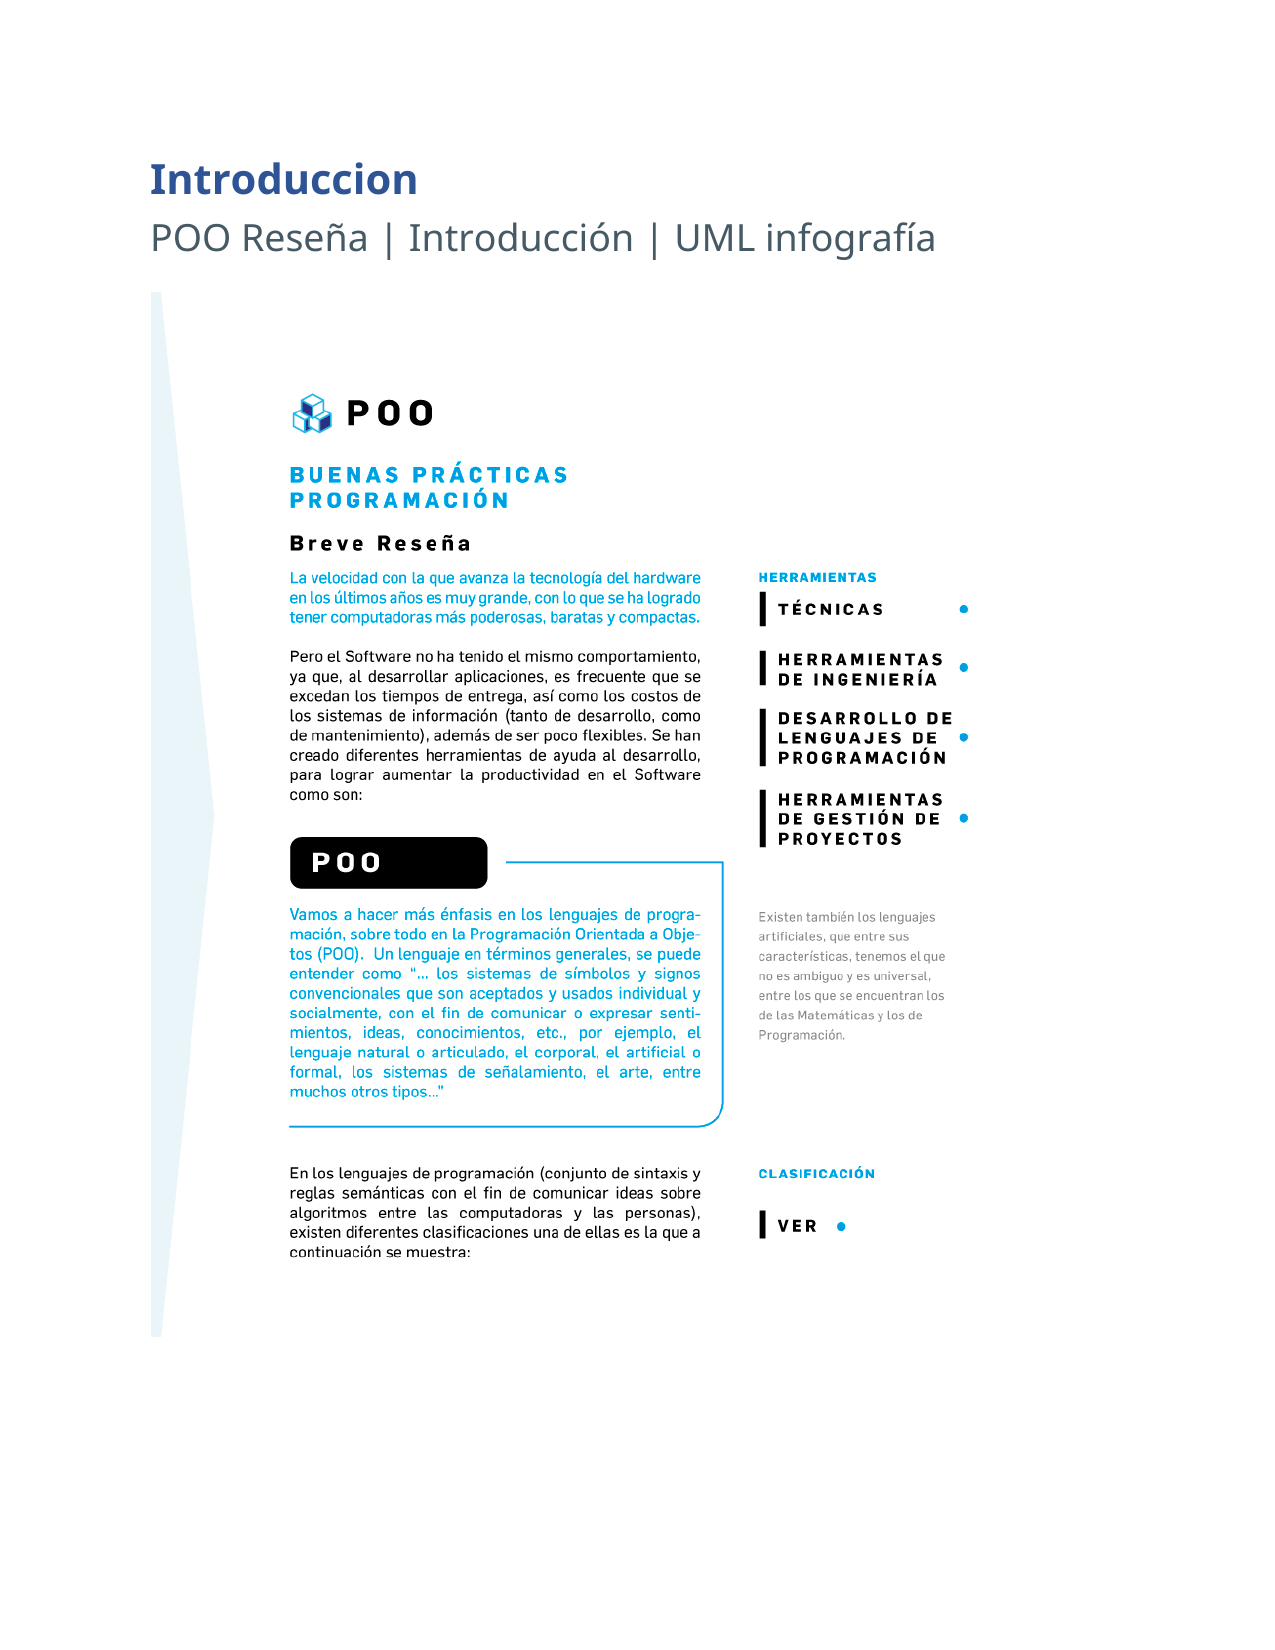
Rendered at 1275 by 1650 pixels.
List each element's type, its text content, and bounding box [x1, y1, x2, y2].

picture [150, 291, 1125, 1337]
subtitle POO Reseña | Introducción | UML infografía [150, 211, 1125, 262]
subtitle Introduccion [150, 150, 1125, 207]
